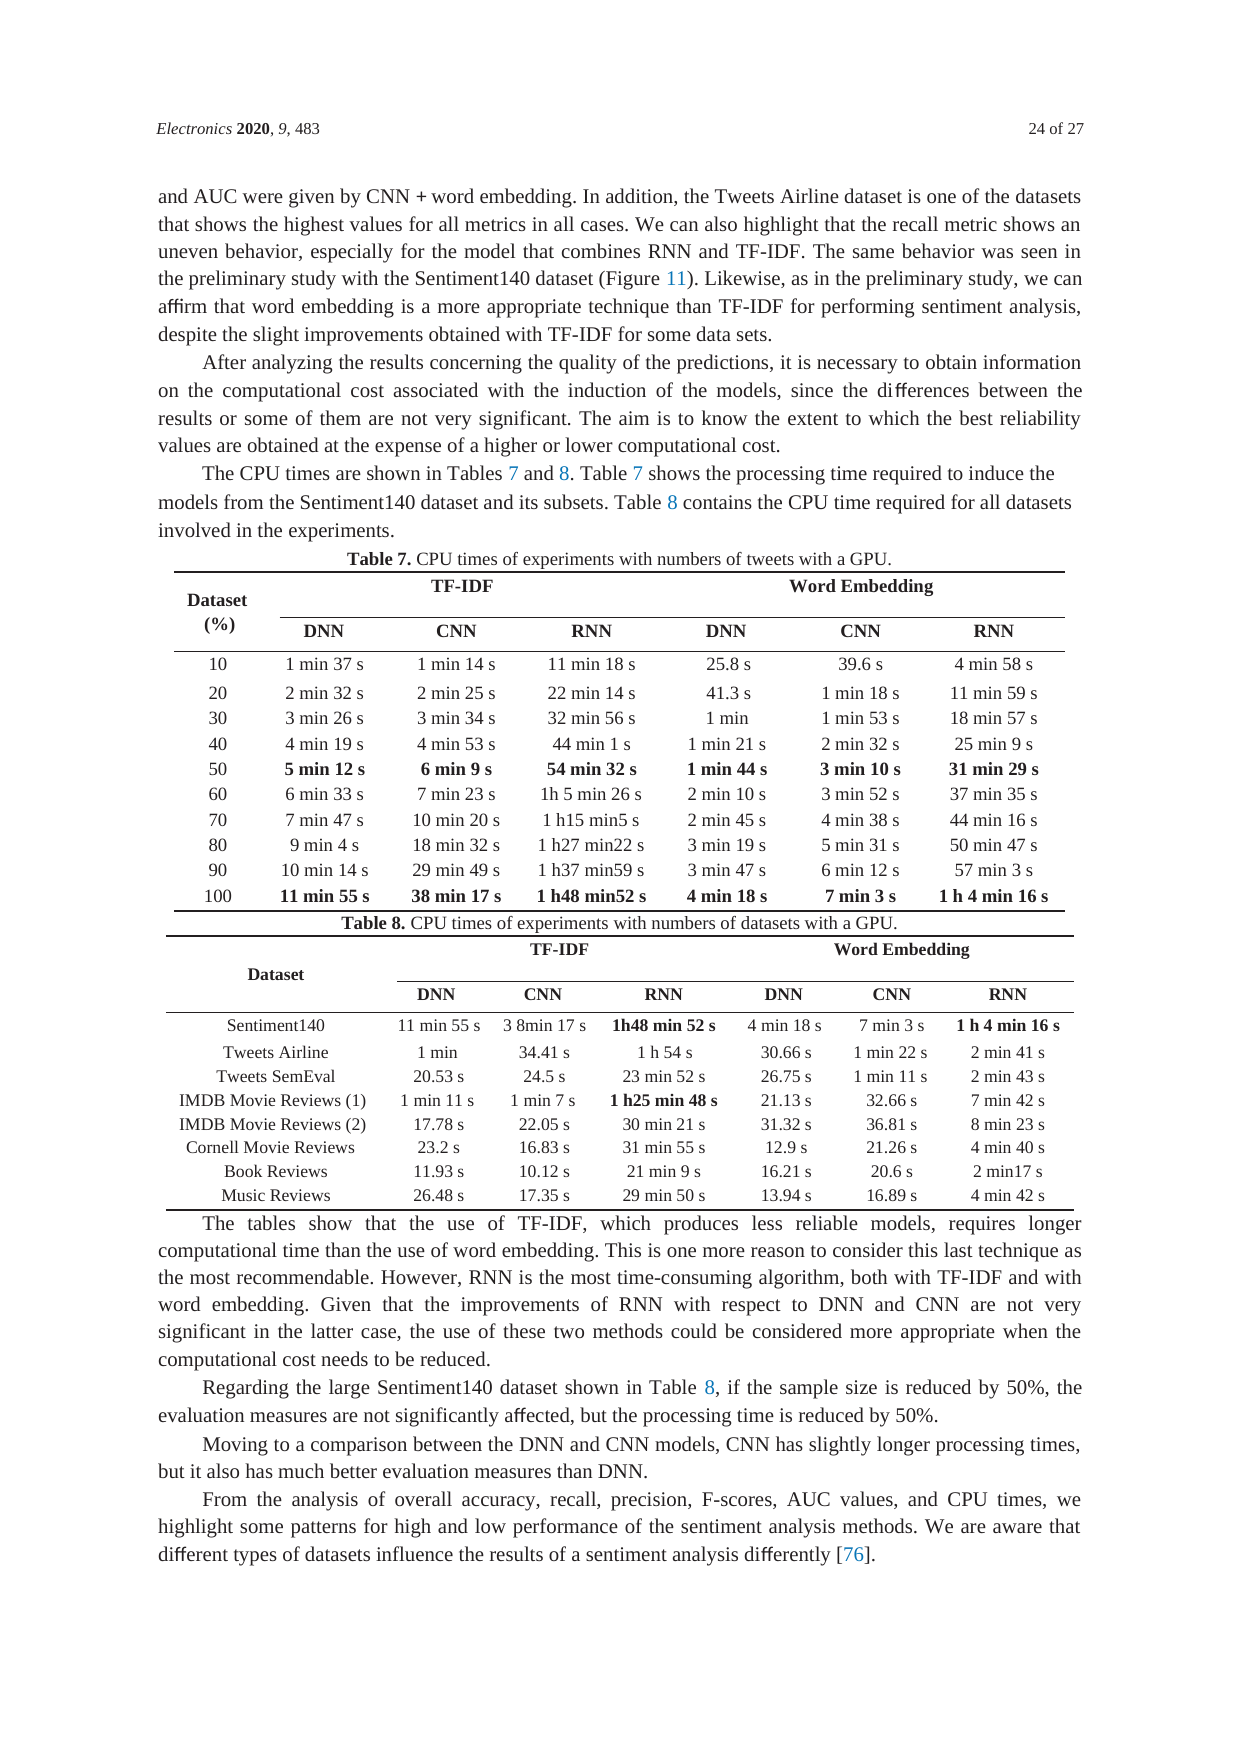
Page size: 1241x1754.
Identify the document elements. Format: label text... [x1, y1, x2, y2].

table_cell 1 h37 min59 s [536, 857, 687, 883]
table_cell 1 h15 min5 s [536, 807, 687, 832]
table_cell DNN [748, 982, 833, 1012]
table_cell 16.21 s [748, 1160, 833, 1183]
table_cell 6 min 12 s [789, 857, 938, 883]
table_header TF-IDF [411, 573, 536, 617]
table_cell 2 min 41 s [956, 1040, 1074, 1064]
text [158, 183, 1083, 346]
table_cell RNN [610, 982, 747, 1012]
table_cell 4 min 53 s [411, 731, 536, 756]
table_cell Cornell Movie Reviews [166, 1136, 397, 1159]
table_header [687, 573, 789, 617]
table_cell 4 min 58 s [939, 652, 1065, 680]
table_cell 3 min 52 s [789, 781, 938, 807]
table_header TF-IDF [503, 937, 609, 981]
text The CPU times are shown in Tables 7 and 8. Table 7 shows the processing time required to induce the models from the Sentiment140 dataset and its subsets. Table 8 contains the CPU time required for all datasets involved in the experiments. [158, 461, 1084, 542]
table_cell 32.66 s [834, 1088, 956, 1112]
table_cell 23 min 52 s [610, 1064, 747, 1088]
table_cell 31 min 29 s [939, 756, 1065, 781]
table_cell 30.66 s [748, 1040, 833, 1064]
table_header Dataset [166, 937, 397, 1012]
table_cell 20.53 s [397, 1064, 503, 1088]
table_cell 39.6 s [789, 652, 938, 680]
table_cell 25.8 s [687, 652, 789, 680]
table_cell 41.3 s [687, 680, 789, 705]
table_cell 2 min 32 s [789, 731, 938, 756]
table_cell 36.81 s [834, 1112, 956, 1136]
text Table 8. CPU times of experiments with numbers of datasets with a GPU. [156, 912, 1083, 933]
table_cell 8 min 23 s [956, 1112, 1074, 1136]
table_cell 6 min 33 s [280, 781, 411, 807]
table_cell 16.83 s [503, 1136, 609, 1159]
table_cell CNN [789, 618, 938, 651]
table_cell 11.93 s [397, 1160, 503, 1183]
table_header [748, 937, 833, 981]
table_cell 21.13 s [748, 1088, 833, 1112]
table_cell 40 [174, 731, 279, 756]
table_cell 24.5 s [503, 1064, 609, 1088]
table_header Word Embedding [789, 573, 1065, 617]
text Table 7. CPU times of experiments with numbers of tweets with a GPU. [156, 548, 1083, 569]
table_cell RNN [939, 618, 1065, 651]
table_header Dataset (%) [174, 573, 279, 651]
table_cell 5 min 31 s [789, 832, 938, 857]
table_cell 22 min 14 s [536, 680, 687, 705]
table_header [280, 573, 411, 617]
table_cell 2 min 32 s [280, 680, 411, 705]
table_cell 4 min 42 s [956, 1184, 1074, 1209]
table_cell 54 min 32 s [536, 756, 687, 781]
table_header [397, 937, 503, 981]
table_cell 20 [174, 680, 279, 705]
text The tables show that the use of TF-IDF, which produces less reliable models, requires longer computational time than the use of word embedding. This is one more reason to consider this last technique as the most recommendable. However, RNN is the most time-consuming algorithm, both with TF-IDF and with word embedding. Given that the improvements of RNN with respect to DNN and CNN are not very significant in the latter case, the use of these two methods could be considered more appropriate when the computational cost needs to be reduced. [158, 1211, 1083, 1371]
table_cell 1 min 18 s [789, 680, 938, 705]
table_cell 21 min 9 s [610, 1160, 747, 1183]
table_cell IMDB Movie Reviews (1) [166, 1088, 397, 1112]
table_cell RNN [536, 618, 687, 651]
table_cell 22.05 s [503, 1112, 609, 1136]
table_cell CNN [503, 982, 609, 1012]
table_cell 2 min 43 s [956, 1064, 1074, 1088]
table_cell 12.9 s [748, 1136, 833, 1159]
table_cell 7 min 23 s [411, 781, 536, 807]
table_cell 38 min 17 s [411, 883, 536, 910]
table_cell 4 min 38 s [789, 807, 938, 832]
table_cell 11 min 18 s [536, 652, 687, 680]
table_cell DNN [687, 618, 789, 651]
text After analyzing the results concerning the quality of the predictions, it is necessary to obtain information on the computational cost associated with the induction of the models, since the differences between the results or some of them are not very significant. The aim is to know the extent to which the best reliability values are obtained at the expense of a higher or lower computational cost. [158, 350, 1083, 457]
table_cell 7 min 47 s [280, 807, 411, 832]
table_cell 11 min 55 s [397, 1013, 503, 1040]
table_cell 30 min 21 s [610, 1112, 747, 1136]
table_cell 3 min 47 s [687, 857, 789, 883]
table_cell 23.2 s [397, 1136, 503, 1159]
table_cell 2 min17 s [956, 1160, 1074, 1183]
table_cell 9 min 4 s [280, 832, 411, 857]
table_cell 10.12 s [503, 1160, 609, 1183]
table_cell 31 min 55 s [610, 1136, 747, 1159]
table_cell 17.78 s [397, 1112, 503, 1136]
table_header [536, 573, 687, 617]
table_cell 44 min 1 s [536, 731, 687, 756]
table_cell 29 min 50 s [610, 1184, 747, 1209]
table_cell 34.41 s [503, 1040, 609, 1064]
table_cell 50 min 47 s [939, 832, 1065, 857]
table_cell 1 min 44 s [687, 756, 789, 781]
table_cell IMDB Movie Reviews (2) [166, 1112, 397, 1136]
table_cell 32 min 56 s [536, 705, 687, 731]
table_cell 1 h 4 min 16 s [956, 1013, 1074, 1040]
table_cell 4 min 18 s [748, 1013, 833, 1040]
table_cell 1 min 22 s [834, 1040, 956, 1064]
table_cell 2 min 10 s [687, 781, 789, 807]
text Regarding the large Sentiment140 dataset shown in Table 8, if the sample size is reduced by 50%, the evaluation measures are not significantly affected, but the processing time is reduced by 50%. [158, 1375, 1083, 1427]
table_cell 26.75 s [748, 1064, 833, 1088]
table_cell 44 min 16 s [939, 807, 1065, 832]
table_cell CNN [834, 982, 956, 1012]
table_cell 10 [174, 652, 279, 680]
table_cell RNN [956, 982, 1074, 1012]
table_cell 26.48 s [397, 1184, 503, 1209]
table_cell 1 h25 min 48 s [610, 1088, 747, 1112]
table_cell 1 min 7 s [503, 1088, 609, 1112]
table_cell 4 min 19 s [280, 731, 411, 756]
table_cell 1 h 54 s [610, 1040, 747, 1064]
text From the analysis of overall accuracy, recall, precision, F-scores, AUC values, and CPU times, we highlight some patterns for high and low performance of the sentiment analysis methods. We are aware that different types of datasets influence the results of a sentiment analysis differently [76]. [158, 1487, 1083, 1567]
table_cell 1h 5 min 26 s [536, 781, 687, 807]
table_cell CNN [411, 618, 536, 651]
table_cell 100 [174, 883, 279, 910]
table_cell 7 min 3 s [789, 883, 938, 910]
table_cell 4 min 40 s [956, 1136, 1074, 1159]
table_cell 1 min [687, 705, 789, 731]
table_cell 57 min 3 s [939, 857, 1065, 883]
table_cell 11 min 59 s [939, 680, 1065, 705]
table_cell 4 min 18 s [687, 883, 789, 910]
table_cell 3 min 10 s [789, 756, 938, 781]
table_cell 1 min 11 s [397, 1088, 503, 1112]
table_cell 29 min 49 s [411, 857, 536, 883]
table_cell 20.6 s [834, 1160, 956, 1183]
table_cell 1 min [397, 1040, 503, 1064]
table_cell 7 min 3 s [834, 1013, 956, 1040]
table_cell 1 h27 min22 s [536, 832, 687, 857]
table_cell DNN [397, 982, 503, 1012]
table_cell 2 min 25 s [411, 680, 536, 705]
table_cell 1 h48 min52 s [536, 883, 687, 910]
table_header [610, 937, 747, 981]
table_cell 7 min 42 s [956, 1088, 1074, 1112]
table_cell 3 min 34 s [411, 705, 536, 731]
table_cell Book Reviews [166, 1160, 397, 1183]
table_cell 3 min 26 s [280, 705, 411, 731]
table_cell 13.94 s [748, 1184, 833, 1209]
table_cell 1 min 37 s [280, 652, 411, 680]
table_cell 3 8min 17 s [503, 1013, 609, 1040]
table_cell 1 min 53 s [789, 705, 938, 731]
table_cell 1 min 14 s [411, 652, 536, 680]
table_cell 80 [174, 832, 279, 857]
table_cell 10 min 14 s [280, 857, 411, 883]
table_cell 17.35 s [503, 1184, 609, 1209]
table_cell Tweets Airline [166, 1040, 397, 1064]
table_cell 3 min 19 s [687, 832, 789, 857]
table_cell 16.89 s [834, 1184, 956, 1209]
table_cell 31.32 s [748, 1112, 833, 1136]
table_cell 70 [174, 807, 279, 832]
table_cell 6 min 9 s [411, 756, 536, 781]
table_cell 1 h 4 min 16 s [939, 883, 1065, 910]
table_cell 1 min 21 s [687, 731, 789, 756]
table_cell 50 [174, 756, 279, 781]
table_cell 21.26 s [834, 1136, 956, 1159]
table_header Word Embedding [834, 937, 1074, 981]
table_cell Tweets SemEval [166, 1064, 397, 1088]
table_cell 90 [174, 857, 279, 883]
table_cell 37 min 35 s [939, 781, 1065, 807]
table_cell Sentiment140 [166, 1013, 397, 1040]
text Moving to a comparison between the DNN and CNN models, CNN has slightly longer processing times, but it also has much better evaluation measures than DNN. [158, 1432, 1083, 1483]
table_cell 25 min 9 s [939, 731, 1065, 756]
table_cell 18 min 32 s [411, 832, 536, 857]
table_cell 1 min 11 s [834, 1064, 956, 1088]
table_cell 60 [174, 781, 279, 807]
table_cell 5 min 12 s [280, 756, 411, 781]
table_cell DNN [280, 618, 411, 651]
table_cell 1h48 min 52 s [610, 1013, 747, 1040]
table_cell 2 min 45 s [687, 807, 789, 832]
table_cell 30 [174, 705, 279, 731]
table_cell 18 min 57 s [939, 705, 1065, 731]
table_cell 11 min 55 s [280, 883, 411, 910]
table_cell 10 min 20 s [411, 807, 536, 832]
table_cell Music Reviews [166, 1184, 397, 1209]
